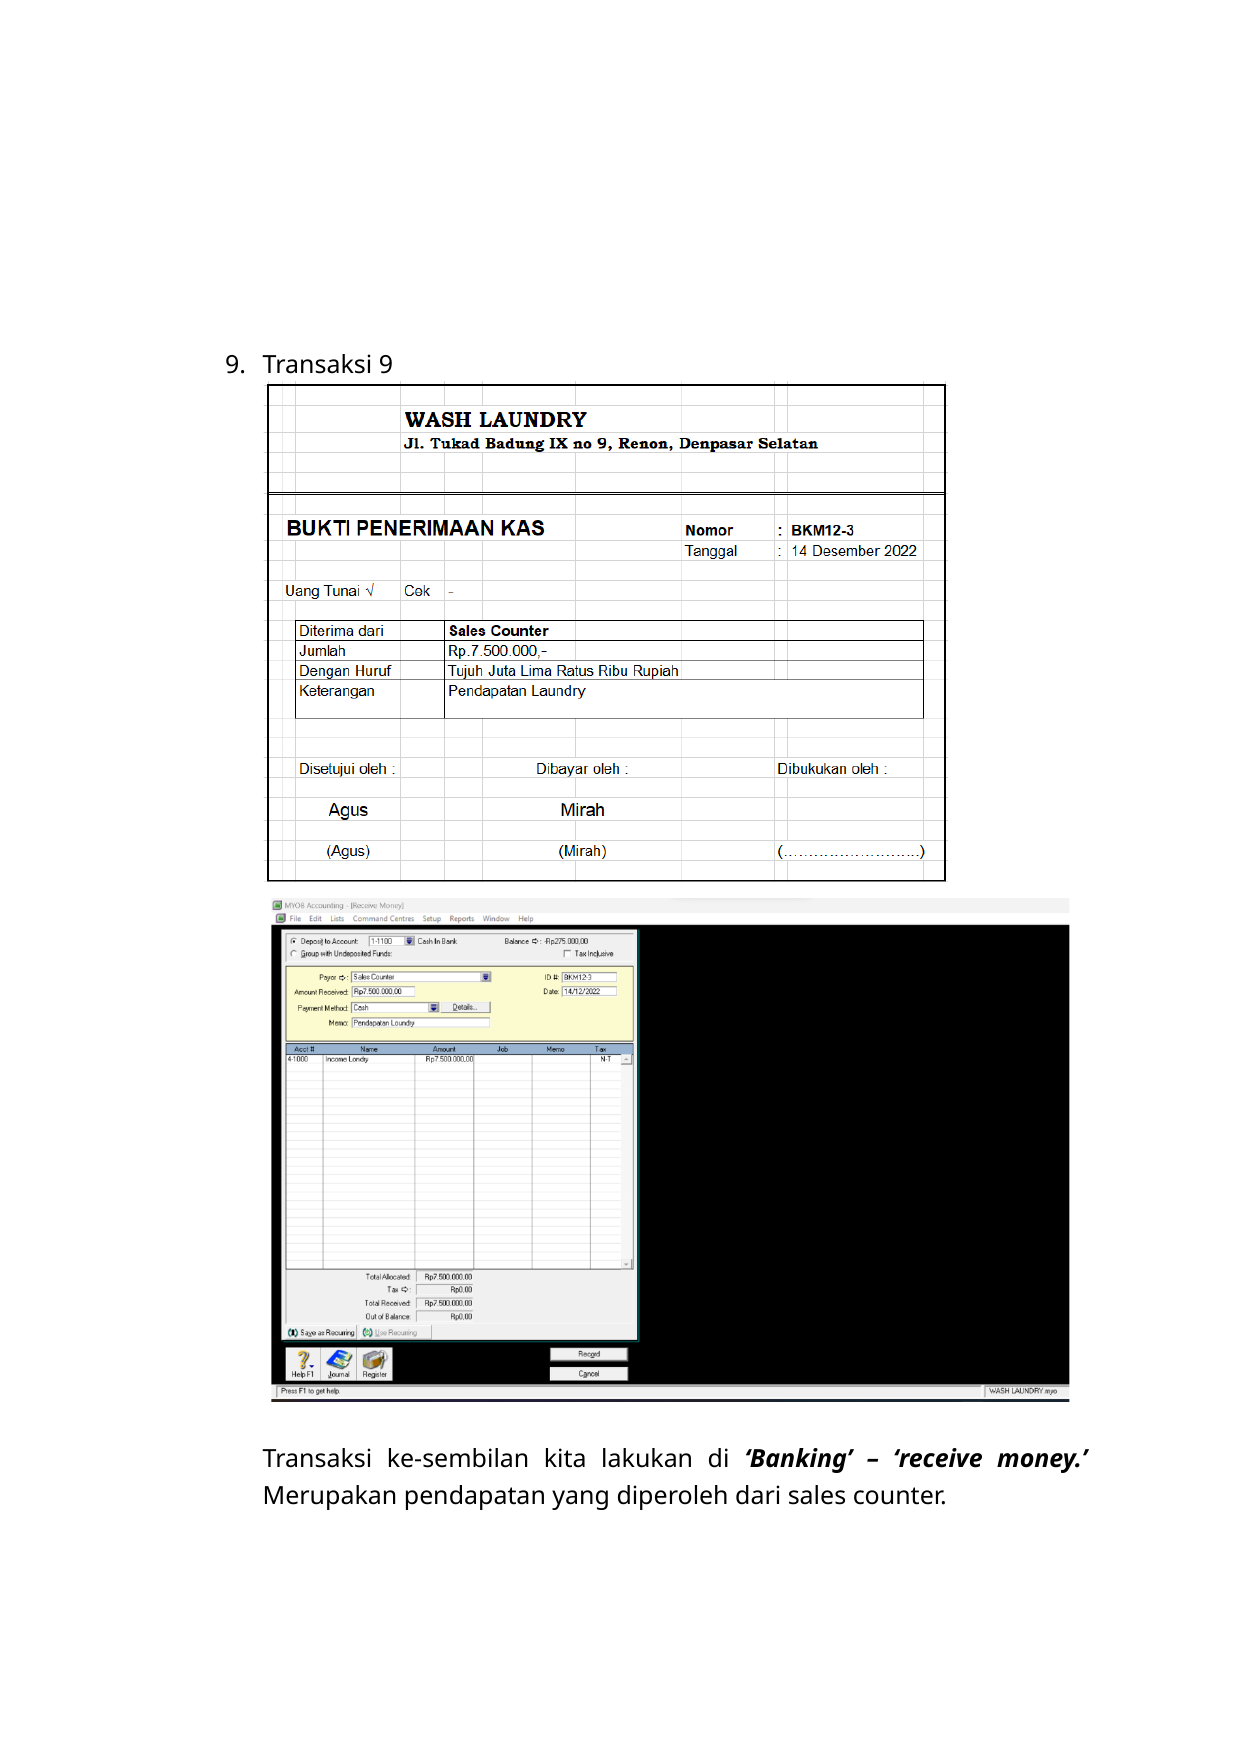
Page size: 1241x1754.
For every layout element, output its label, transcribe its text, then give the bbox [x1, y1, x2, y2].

list Transaksi 9 [225, 347, 1090, 381]
picture [263, 381, 948, 882]
list Transaksi ke-sembilan kita lakukan di ‘Banking’ – ‘receive money.’ Merupakan pendapatan yang diperoleh dari sales counter. [262, 1441, 1090, 1512]
picture [271, 898, 1070, 1402]
